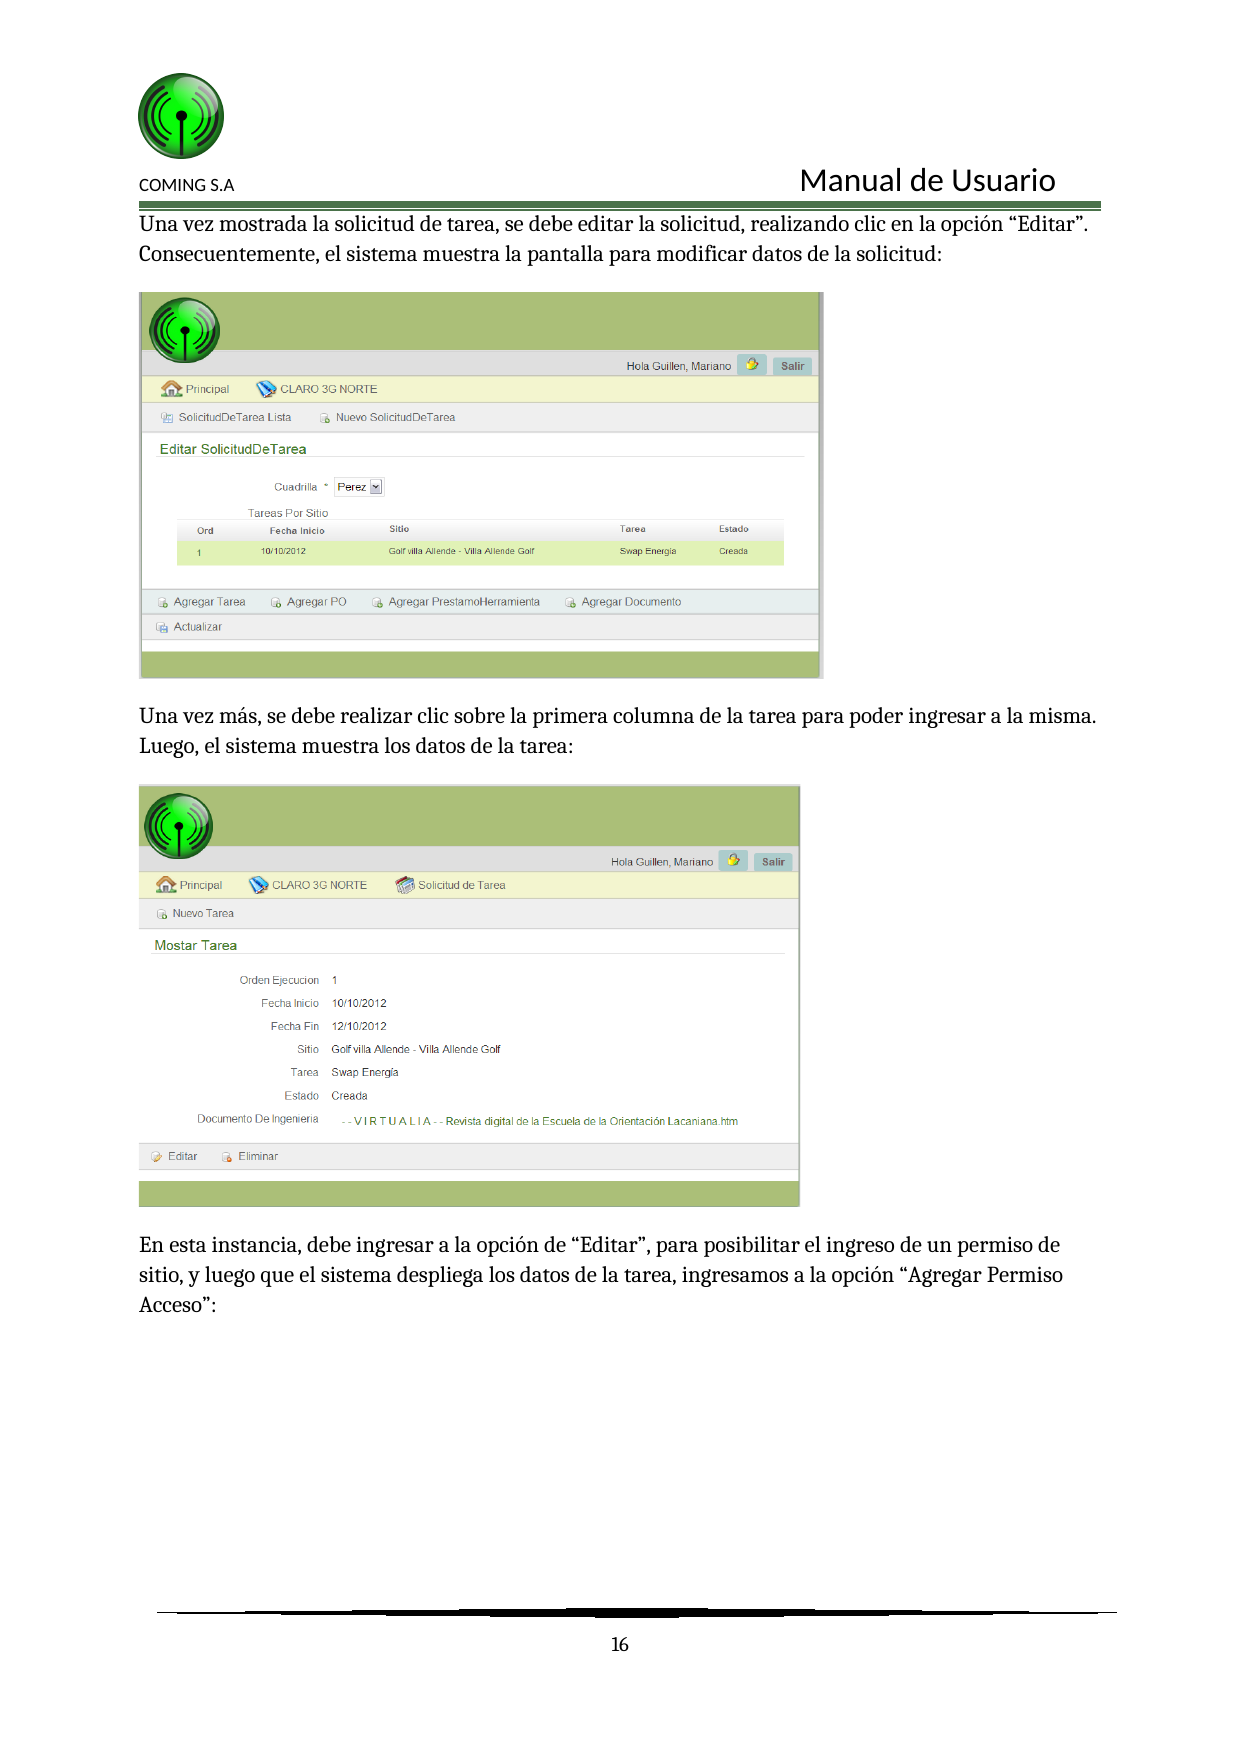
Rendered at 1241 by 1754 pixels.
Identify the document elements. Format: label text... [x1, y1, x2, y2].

picture [138, 292, 824, 679]
text Una vez mostrada la solicitud de tarea, se debe editar la solicitud, realizando clic en la opción “Editar”. Consecuentemente, el sistema muestra la pantalla para modificar datos de la solicitud: [139, 211, 1101, 267]
picture [138, 784, 801, 1207]
text Una vez más, se debe realizar clic sobre la primera columna de la tarea para poder ingresar a la misma. Luego, el sistema muestra los datos de la tarea: [139, 703, 1101, 759]
text En esta instancia, debe ingresar a la opción de “Editar”, para posibilitar el ingreso de un permiso de sitio, y luego que el sistema despliega los datos de la tarea, ingresamos a la opción “Agregar Permiso Acceso”: [139, 1232, 1101, 1318]
picture [138, 73, 224, 159]
